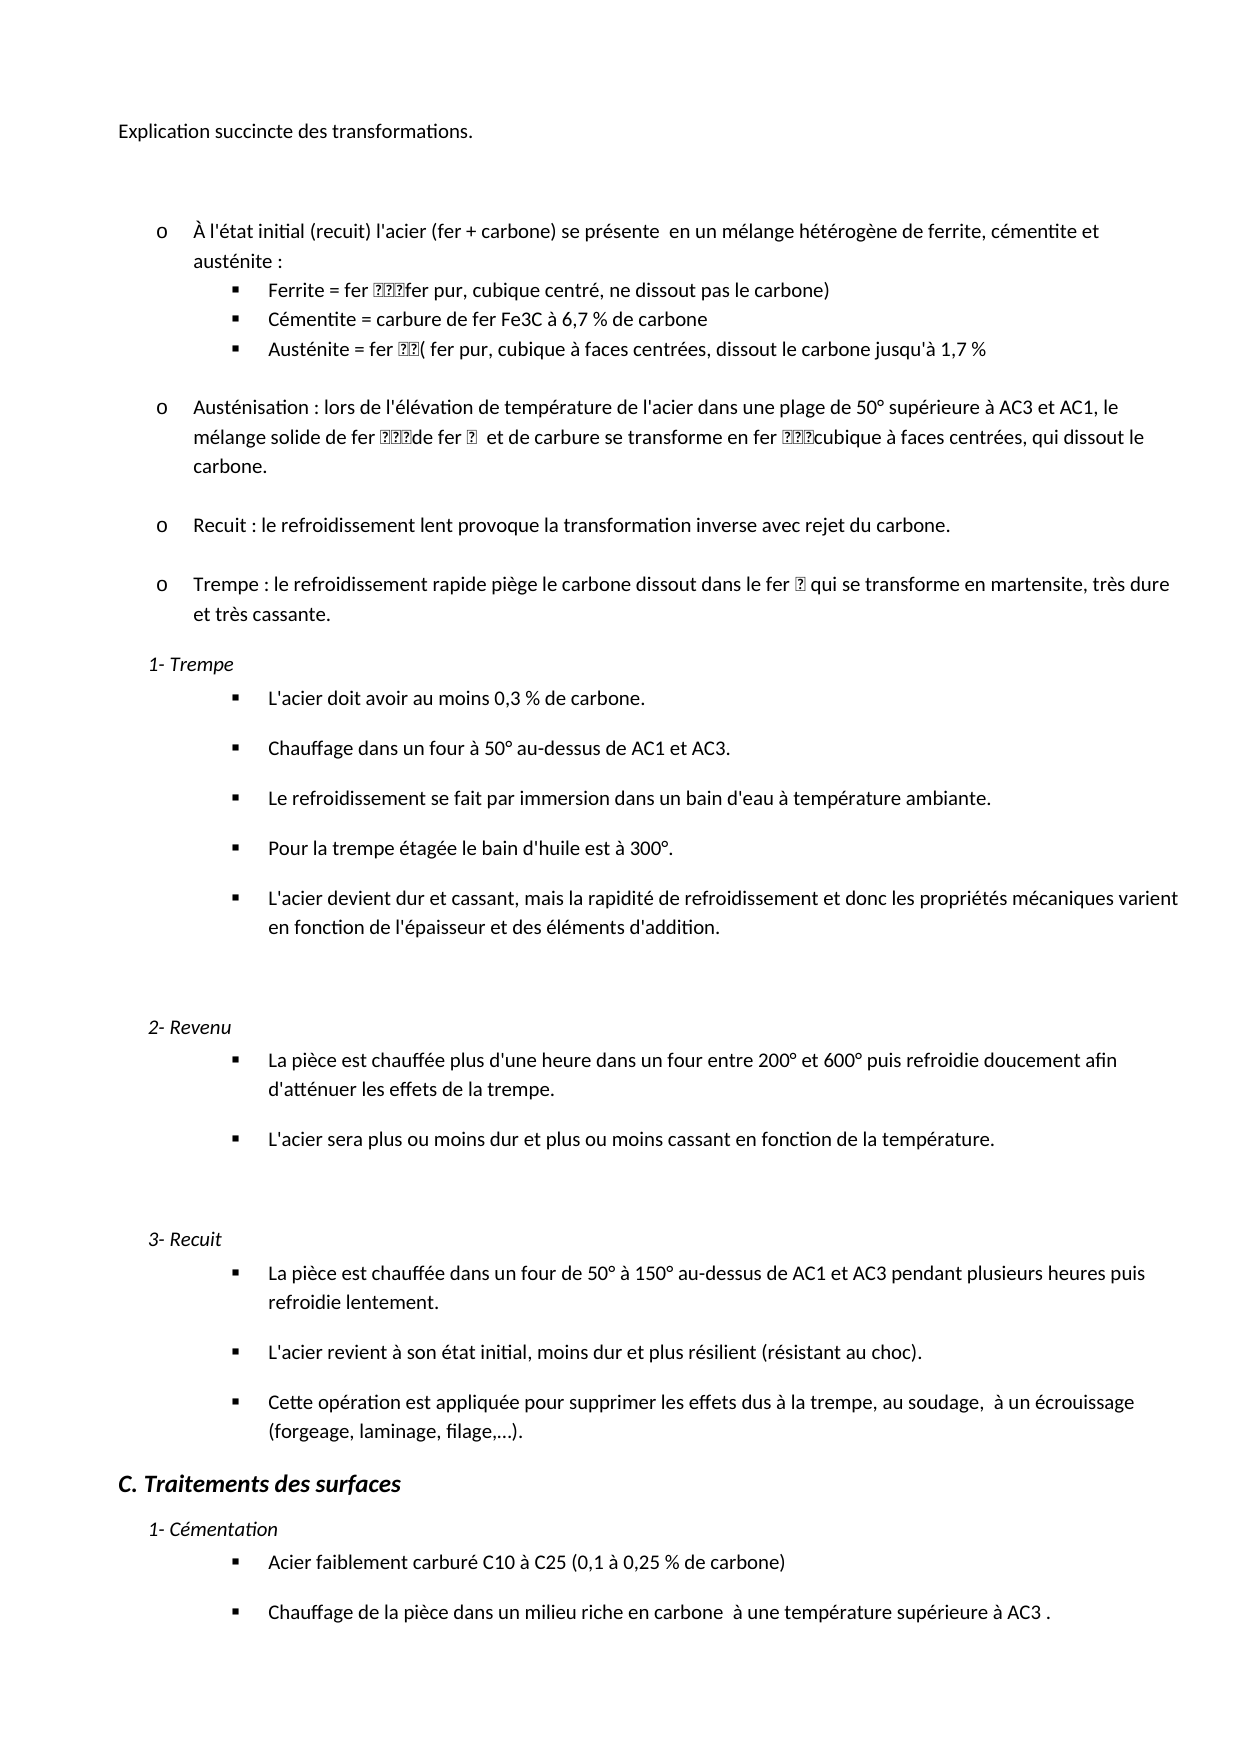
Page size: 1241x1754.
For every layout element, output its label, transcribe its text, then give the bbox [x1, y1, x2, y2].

subtitle Recuit [124, 1227, 1181, 1252]
list L'acier doit avoir au moins 0,3 % de carbone. [231, 685, 1181, 710]
list Recuit : le refroidissement lent provoque la transformation inverse avec rejet du carbone. [156, 512, 1181, 538]
list L'acier devient dur et cassant, mais la rapidité de refroidissement et donc les propriétés mécaniques varient en fonction de l'épaisseur et des éléments d'addition. [231, 885, 1181, 939]
list L'acier sera plus ou moins dur et plus ou moins cassant en fonction de la température. [231, 1127, 1181, 1152]
list À l'état initial (recuit) l'acier (fer + carbone) se présente en un mélange hétérogène de ferrite, cémentite et austénite : [156, 218, 1181, 274]
list Austénite = fer ( fer pur, cubique à faces centrées, dissout le carbone jusqu'à 1,7 % [231, 336, 1181, 361]
list Trempe : le refroidissement rapide piège le carbone dissout dans le fer  qui se transforme en martensite, très dure et très cassante. [156, 571, 1181, 627]
list Cémentite = carbure de fer Fe3C à 6,7 % de carbone [231, 307, 1181, 332]
list Le refroidissement se fait par immersion dans un bain d'eau à température ambiante. [231, 785, 1181, 810]
list Chauffage de la pièce dans un milieu riche en carbone à une température supérieure à AC3 . [231, 1599, 1181, 1624]
subtitle Traitements des surfaces [118, 1468, 1181, 1499]
subtitle Cémentation [124, 1516, 1181, 1541]
list La pièce est chauffée dans un four de 50° à 150° au-dessus de AC1 et AC3 pendant plusieurs heures puis refroidie lentement. [231, 1260, 1181, 1314]
list Acier faiblement carburé C10 à C25 (0,1 à 0,25 % de carbone) [231, 1549, 1181, 1574]
list Chauffage dans un four à 50° au-dessus de AC1 et AC3. [231, 735, 1181, 760]
list Pour la trempe étagée le bain d'huile est à 300°. [231, 835, 1181, 860]
list Ferrite = fer fer pur, cubique centré, ne dissout pas le carbone) [231, 277, 1181, 303]
list Austénisation : lors de l'élévation de température de l'acier dans une plage de 50° supérieure à AC3 et AC1, le mélange solide de fer de fer  et de carbure se transforme en fer cubique à faces centrées, qui dissout le carbone. [156, 394, 1181, 479]
text Explication succincte des transformations. [118, 118, 1181, 143]
list La pièce est chauffée plus d'une heure dans un four entre 200° et 600° puis refroidie doucement afin d'atténuer les effets de la trempe. [231, 1047, 1181, 1102]
subtitle Revenu [124, 1014, 1181, 1039]
list Cette opération est appliquée pour supprimer les effets dus à la trempe, au soudage, à un écrouissage (forgeage, laminage, filage,…). [231, 1389, 1181, 1444]
list L'acier revient à son état initial, moins dur et plus résilient (résistant au choc). [231, 1339, 1181, 1364]
subtitle Trempe [124, 652, 1181, 677]
